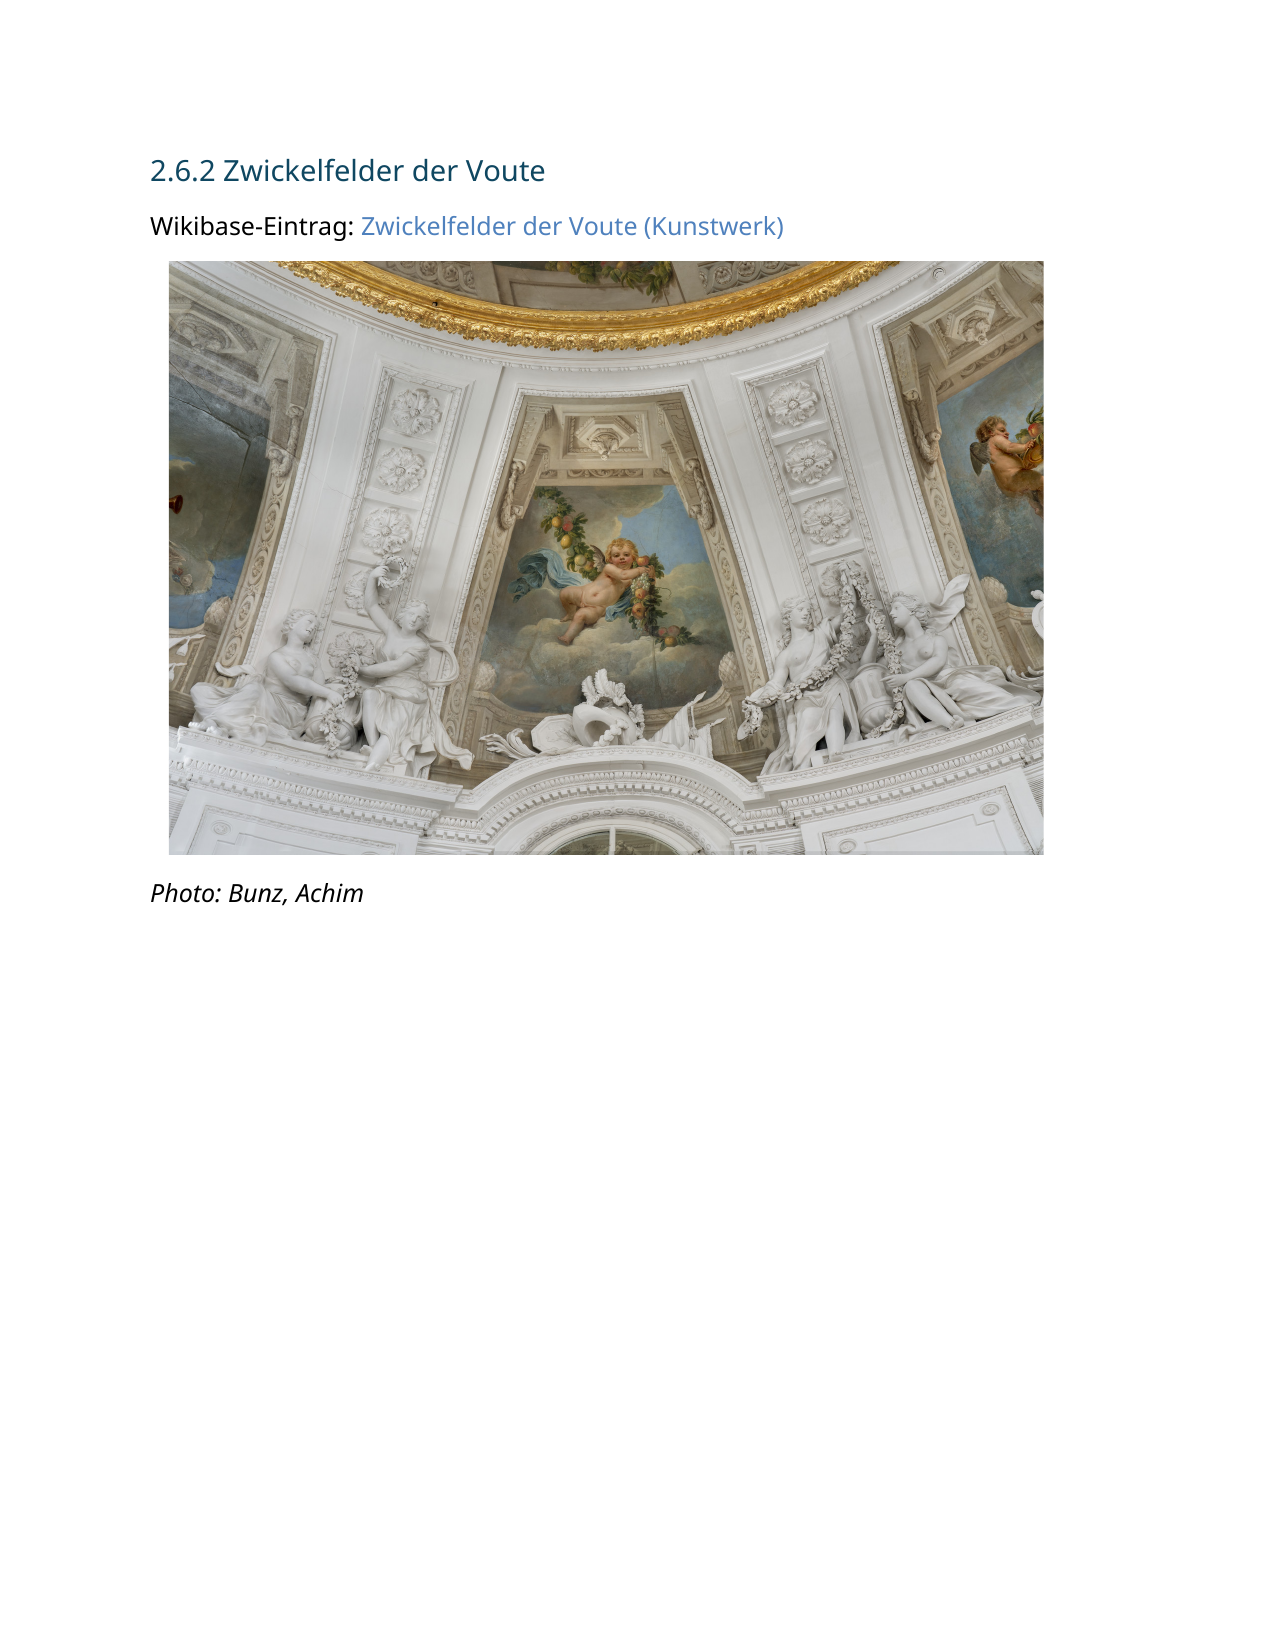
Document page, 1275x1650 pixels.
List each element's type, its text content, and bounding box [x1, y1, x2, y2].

picture [168, 261, 1044, 855]
text Wikibase-Eintrag: Zwickelfelder der Voute (Kunstwerk) [150, 208, 1125, 242]
subtitle 2.6.2 Zwickelfelder der Voute [150, 150, 1125, 190]
text Photo: Bunz, Achim [150, 875, 1125, 909]
